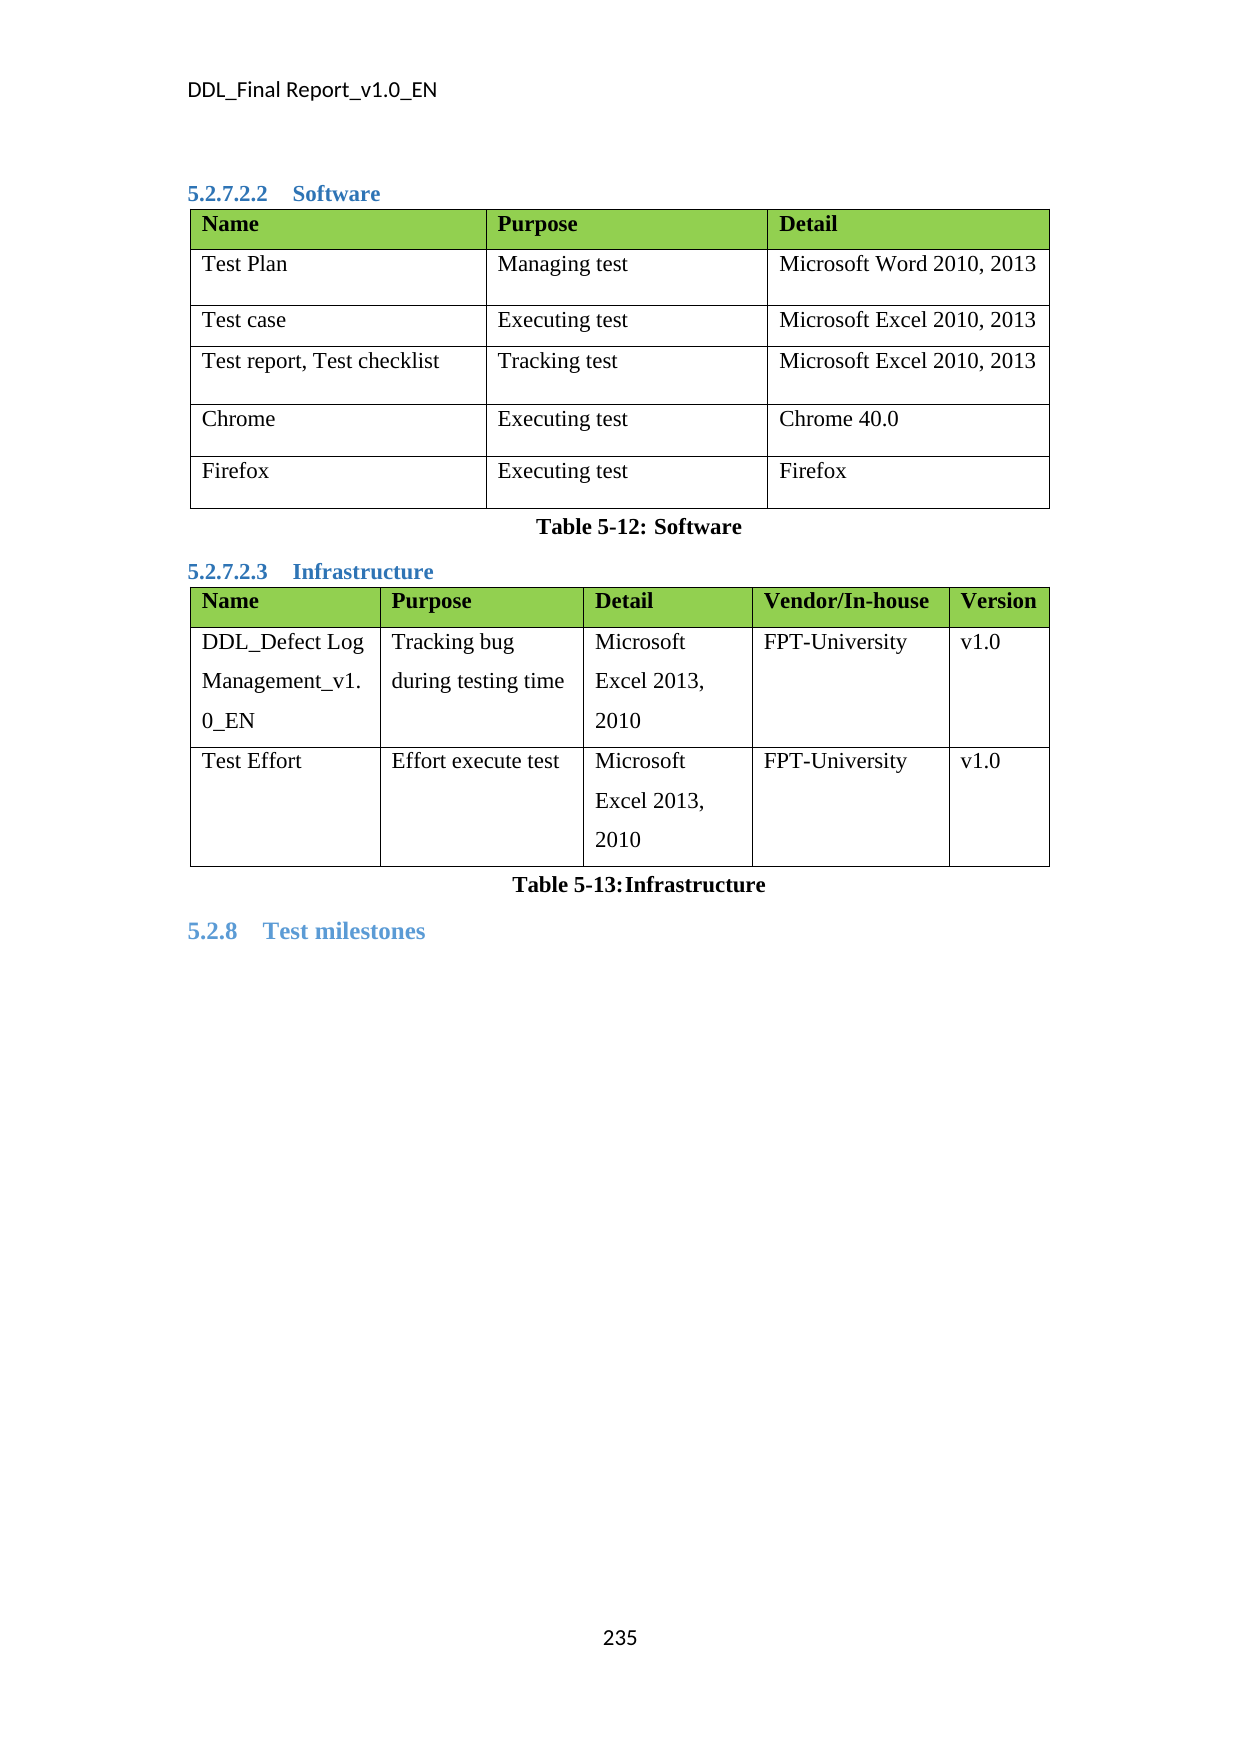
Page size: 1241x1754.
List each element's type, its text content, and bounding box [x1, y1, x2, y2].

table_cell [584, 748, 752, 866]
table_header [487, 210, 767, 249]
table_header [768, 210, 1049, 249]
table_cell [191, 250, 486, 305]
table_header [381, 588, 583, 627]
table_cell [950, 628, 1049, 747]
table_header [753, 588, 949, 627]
subtitle Test milestones [187, 916, 1053, 945]
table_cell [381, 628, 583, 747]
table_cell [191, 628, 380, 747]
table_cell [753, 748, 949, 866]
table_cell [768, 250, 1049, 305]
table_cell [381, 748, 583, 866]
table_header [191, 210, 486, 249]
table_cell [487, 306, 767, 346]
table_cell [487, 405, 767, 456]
subtitle Infrastructure [187, 558, 1053, 584]
text Software [225, 208, 1053, 539]
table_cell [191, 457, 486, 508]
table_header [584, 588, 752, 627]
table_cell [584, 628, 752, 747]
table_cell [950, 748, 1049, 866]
text Infrastructure [225, 586, 1053, 898]
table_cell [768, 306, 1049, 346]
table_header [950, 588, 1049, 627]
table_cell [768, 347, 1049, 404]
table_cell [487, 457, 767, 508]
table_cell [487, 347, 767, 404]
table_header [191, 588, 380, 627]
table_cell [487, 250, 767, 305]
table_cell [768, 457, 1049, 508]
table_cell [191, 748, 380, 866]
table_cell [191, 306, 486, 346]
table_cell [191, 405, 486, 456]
subtitle Software [187, 180, 1053, 206]
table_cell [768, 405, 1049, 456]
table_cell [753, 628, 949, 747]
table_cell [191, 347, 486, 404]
